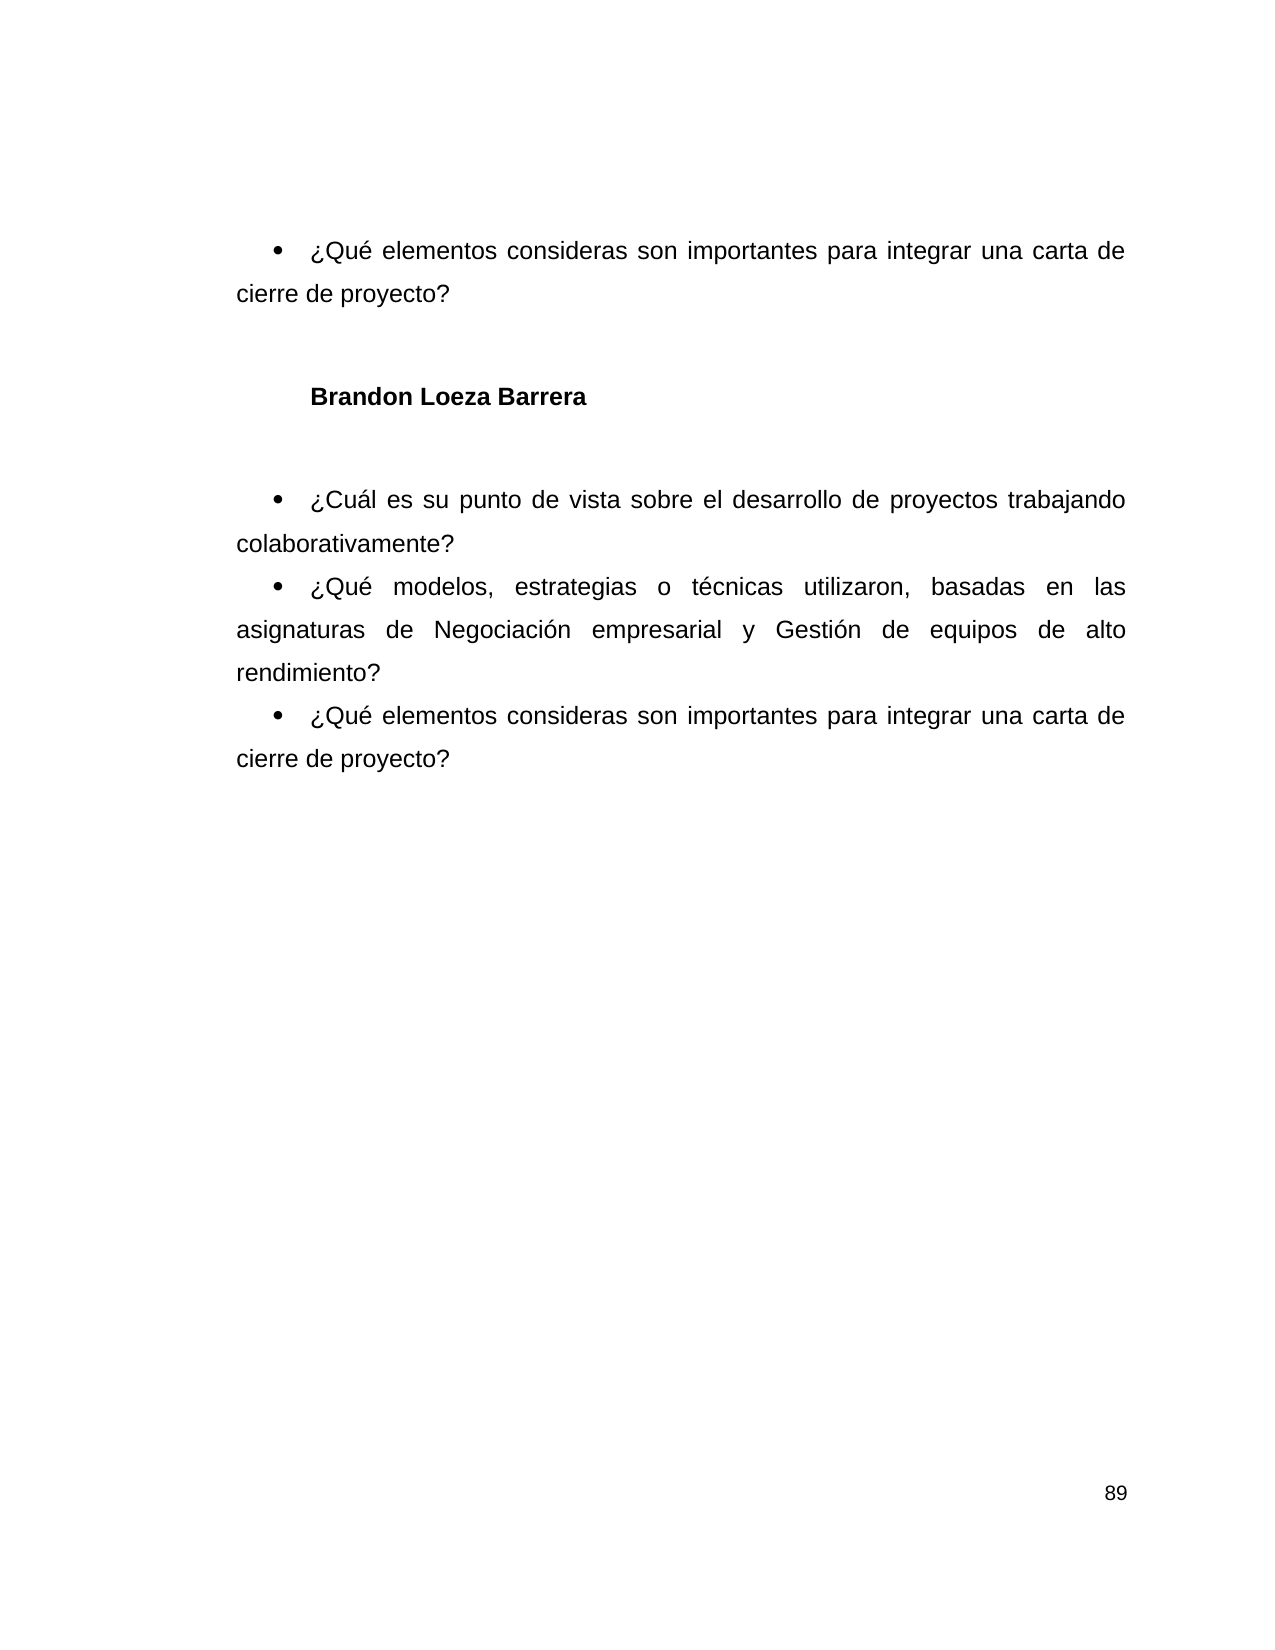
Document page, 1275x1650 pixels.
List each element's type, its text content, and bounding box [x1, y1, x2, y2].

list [236, 485, 1127, 557]
list ¿Qué elementos consideras son importantes para integrar una carta de cierre de proyecto? [236, 236, 1127, 308]
list ¿Qué elementos consideras son importantes para integrar una carta de cierre de proyecto? [236, 701, 1127, 773]
list ¿Qué modelos, estrategias o técnicas utilizaron, basadas en las asignaturas de Negociación empresarial y Gestión de equipos de alto rendimiento? [236, 572, 1127, 687]
text Brandon Loeza Barrera [236, 382, 1127, 411]
